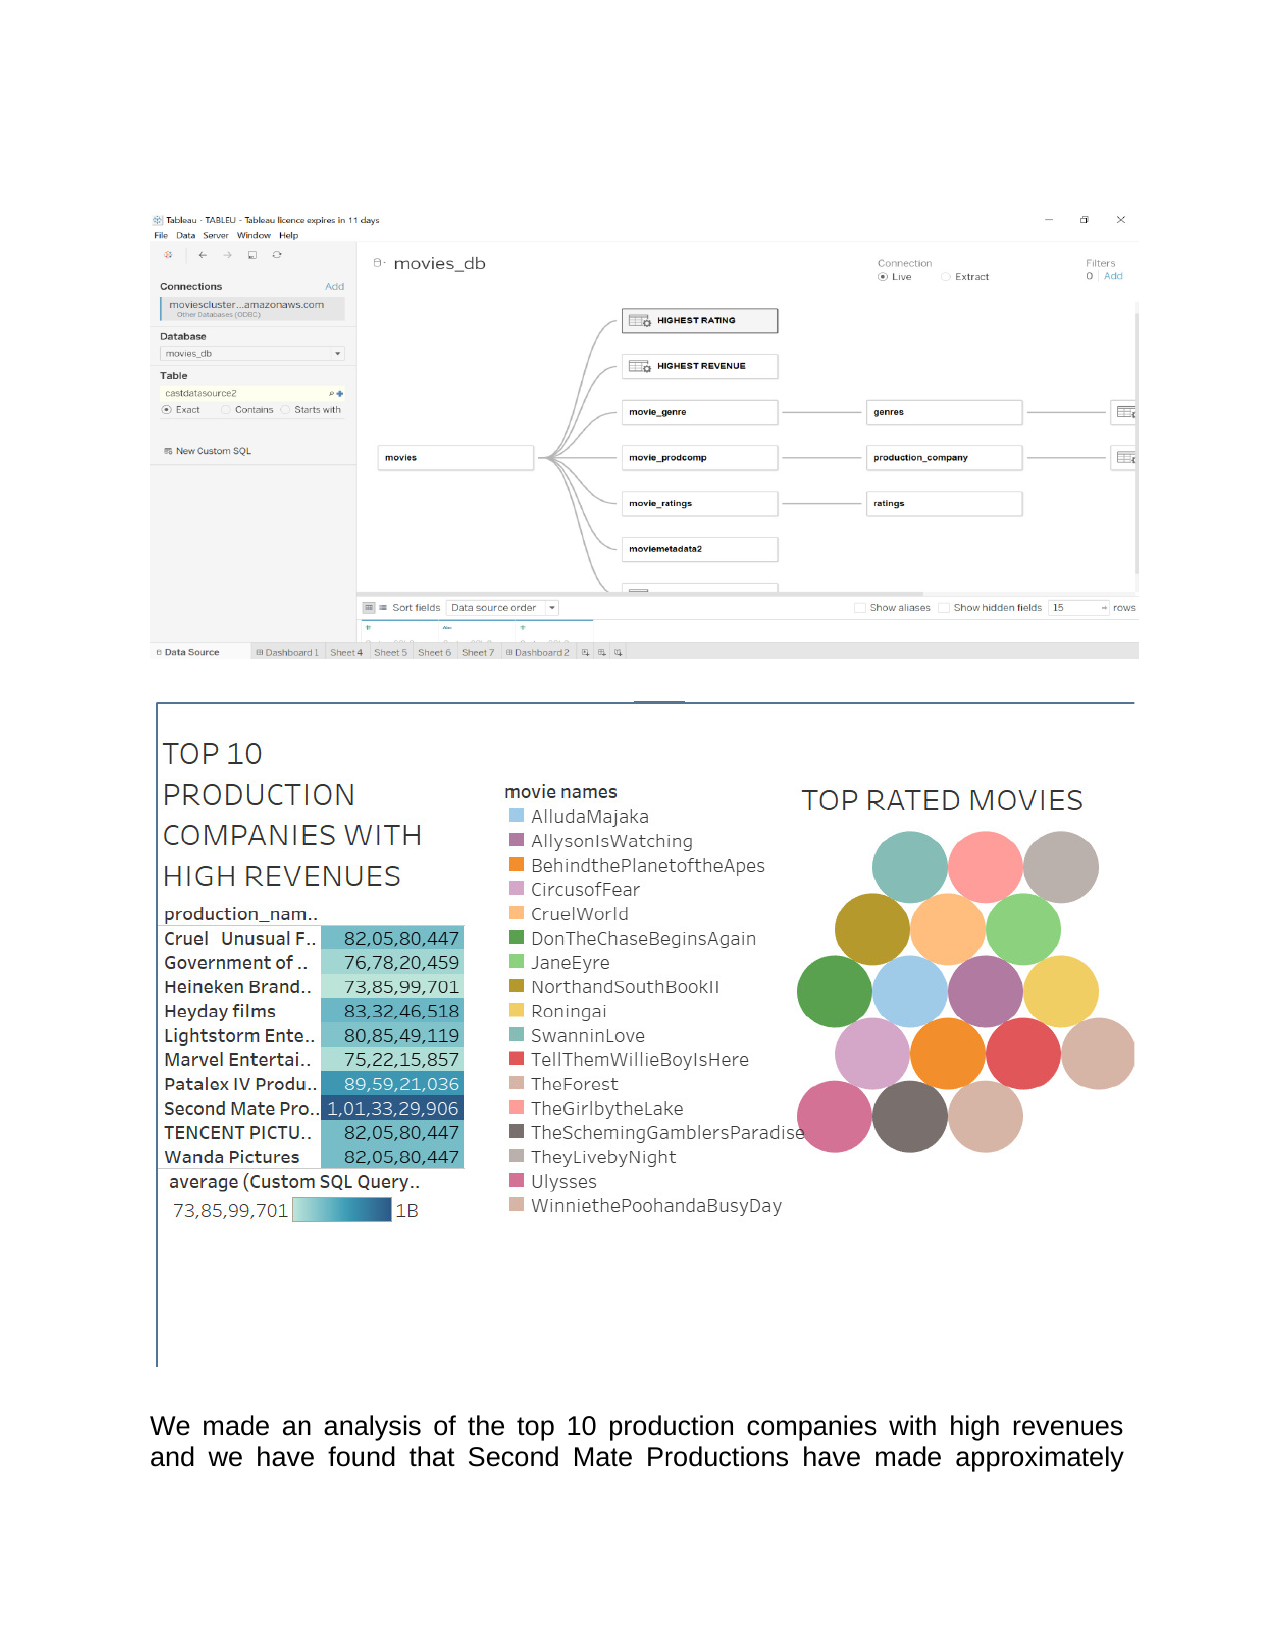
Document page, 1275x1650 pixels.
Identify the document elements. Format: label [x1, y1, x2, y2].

picture [150, 212, 1139, 659]
text [150, 1410, 1125, 1473]
picture [150, 701, 1135, 1367]
